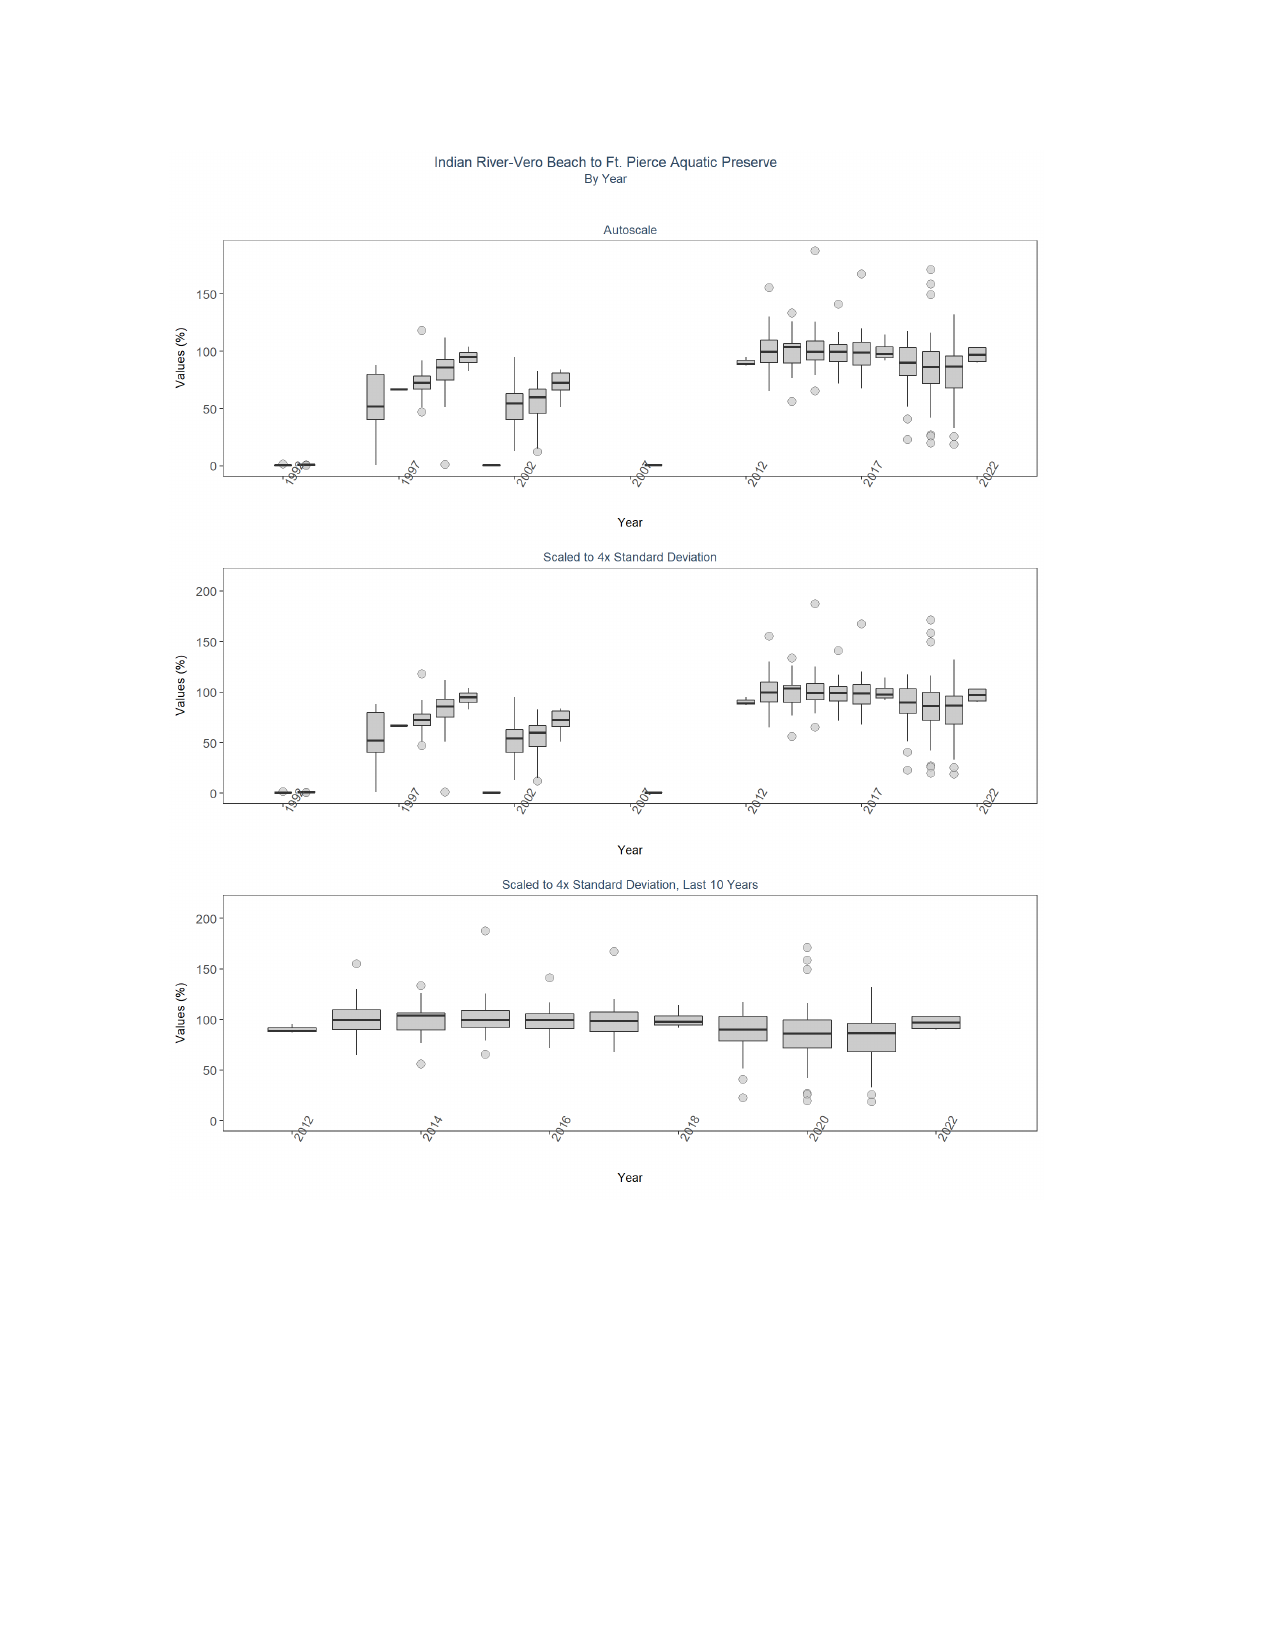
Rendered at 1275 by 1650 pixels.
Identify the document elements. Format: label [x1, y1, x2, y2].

picture [168, 150, 1044, 1200]
